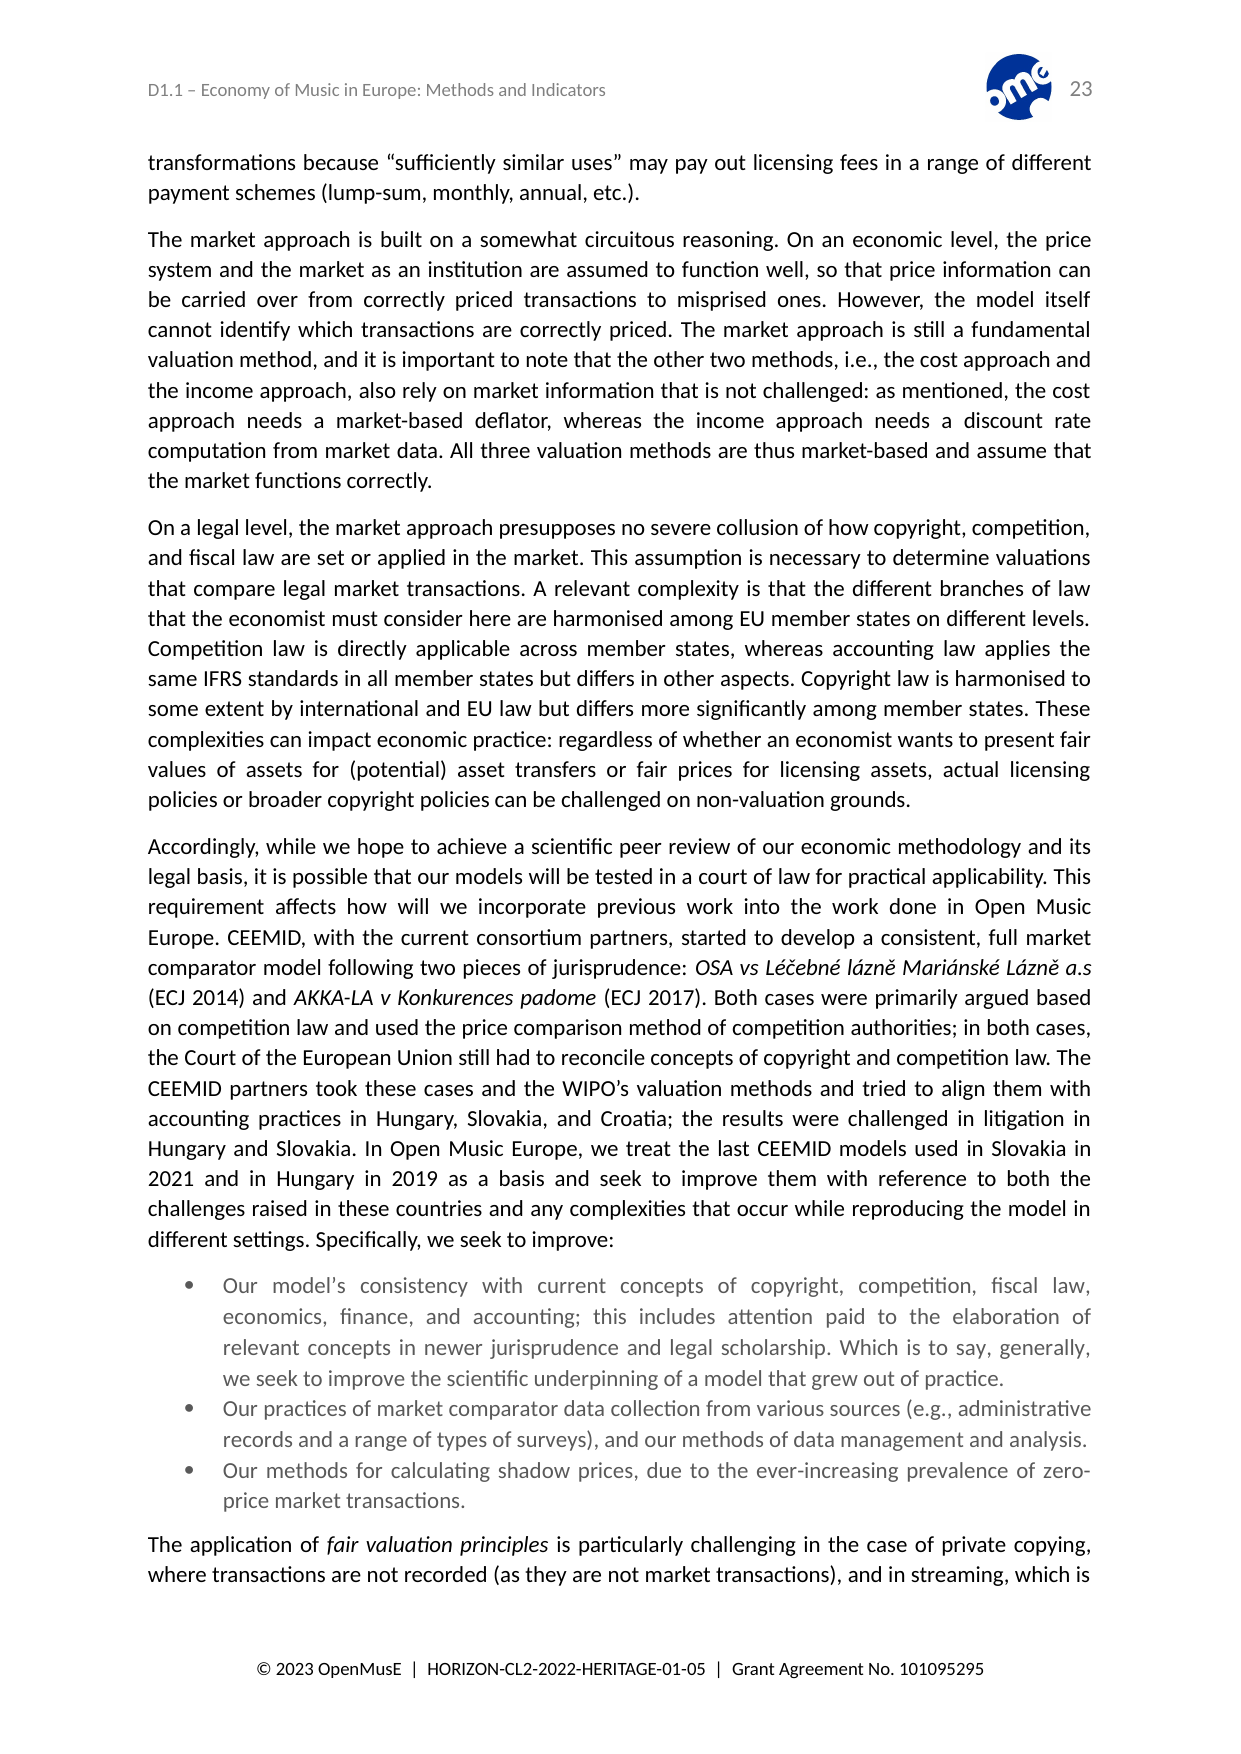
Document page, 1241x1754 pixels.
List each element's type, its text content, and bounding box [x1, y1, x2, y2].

text The market approach is built on a somewhat circuitous reasoning. On an economic level, the price system and the market as an institution are assumed to function well, so that price information can be carried over from correctly priced transactions to misprised ones. However, the model itself cannot identify which transactions are correctly priced. The market approach is still a fundamental valuation method, and it is important to note that the other two methods, i.e., the cost approach and the income approach, also rely on market information that is not challenged: as mentioned, the cost approach needs a market-based deflator, whereas the income approach needs a discount rate computation from market data. All three valuation methods are thus market-based and assume that the market functions correctly. [148, 225, 1093, 494]
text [148, 1530, 1093, 1588]
text Accordingly, while we hope to achieve a scientific peer review of our economic methodology and its legal basis, it is possible that our models will be tested in a court of law for practical applicability. This requirement affects how will we incorporate previous work into the work done in Open Music Europe. CEEMID, with the current consortium partners, started to develop a consistent, full market comparator model following two pieces of jurisprudence: OSA vs Léčebné lázně Mariánské Lázně a.s (ECJ 2014) and AKKA-LA v Konkurences padome (ECJ 2017). Both cases were primarily argued based on competition law and used the price comparison method of competition authorities; in both cases, the Court of the European Union still had to reconcile concepts of copyright and competition law. The CEEMID partners took these cases and the WIPO’s valuation methods and tried to align them with accounting practices in Hungary, Slovakia, and Croatia; the results were challenged in litigation in Hungary and Slovakia. In Open Music Europe, we treat the last CEEMID models used in Slovakia in 2021 and in Hungary in 2019 as a basis and seek to improve them with reference to both the challenges raised in these countries and any complexities that occur while reproducing the model in different settings. Specifically, we seek to improve: [148, 832, 1093, 1253]
list Our practices of market comparator data collection from various sources (e.g., administrative records and a range of types of surveys), and our methods of data management and analysis. [185, 1394, 1093, 1453]
text On a legal level, the market approach presupposes no severe collusion of how copyright, competition, and fiscal law are set or applied in the market. This assumption is necessary to determine valuations that compare legal market transactions. A relevant complexity is that the different branches of law that the economist must consider here are harmonised among EU member states on different levels. Competition law is directly applicable across member states, whereas accounting law applies the same IFRS standards in all member states but differs in other aspects. Copyright law is harmonised to some extent by international and EU law but differs more significantly among member states. These complexities can impact economic practice: regardless of whether an economist wants to present fair values of assets for (potential) asset transfers or fair prices for licensing assets, actual licensing policies or broader copyright policies can be challenged on non-valuation grounds. [148, 513, 1093, 813]
picture [985, 52, 1053, 122]
list Our methods for calculating shadow prices, due to the ever-increasing prevalence of zero-price market transactions. [185, 1456, 1093, 1515]
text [148, 148, 1093, 206]
list Our model’s consistency with current concepts of copyright, competition, fiscal law, economics, finance, and accounting; this includes attention paid to the elaboration of relevant concepts in newer jurisprudence and legal scholarship. Which is to say, generally, we seek to improve the scientific underpinning of a model that grew out of practice. [185, 1272, 1093, 1392]
